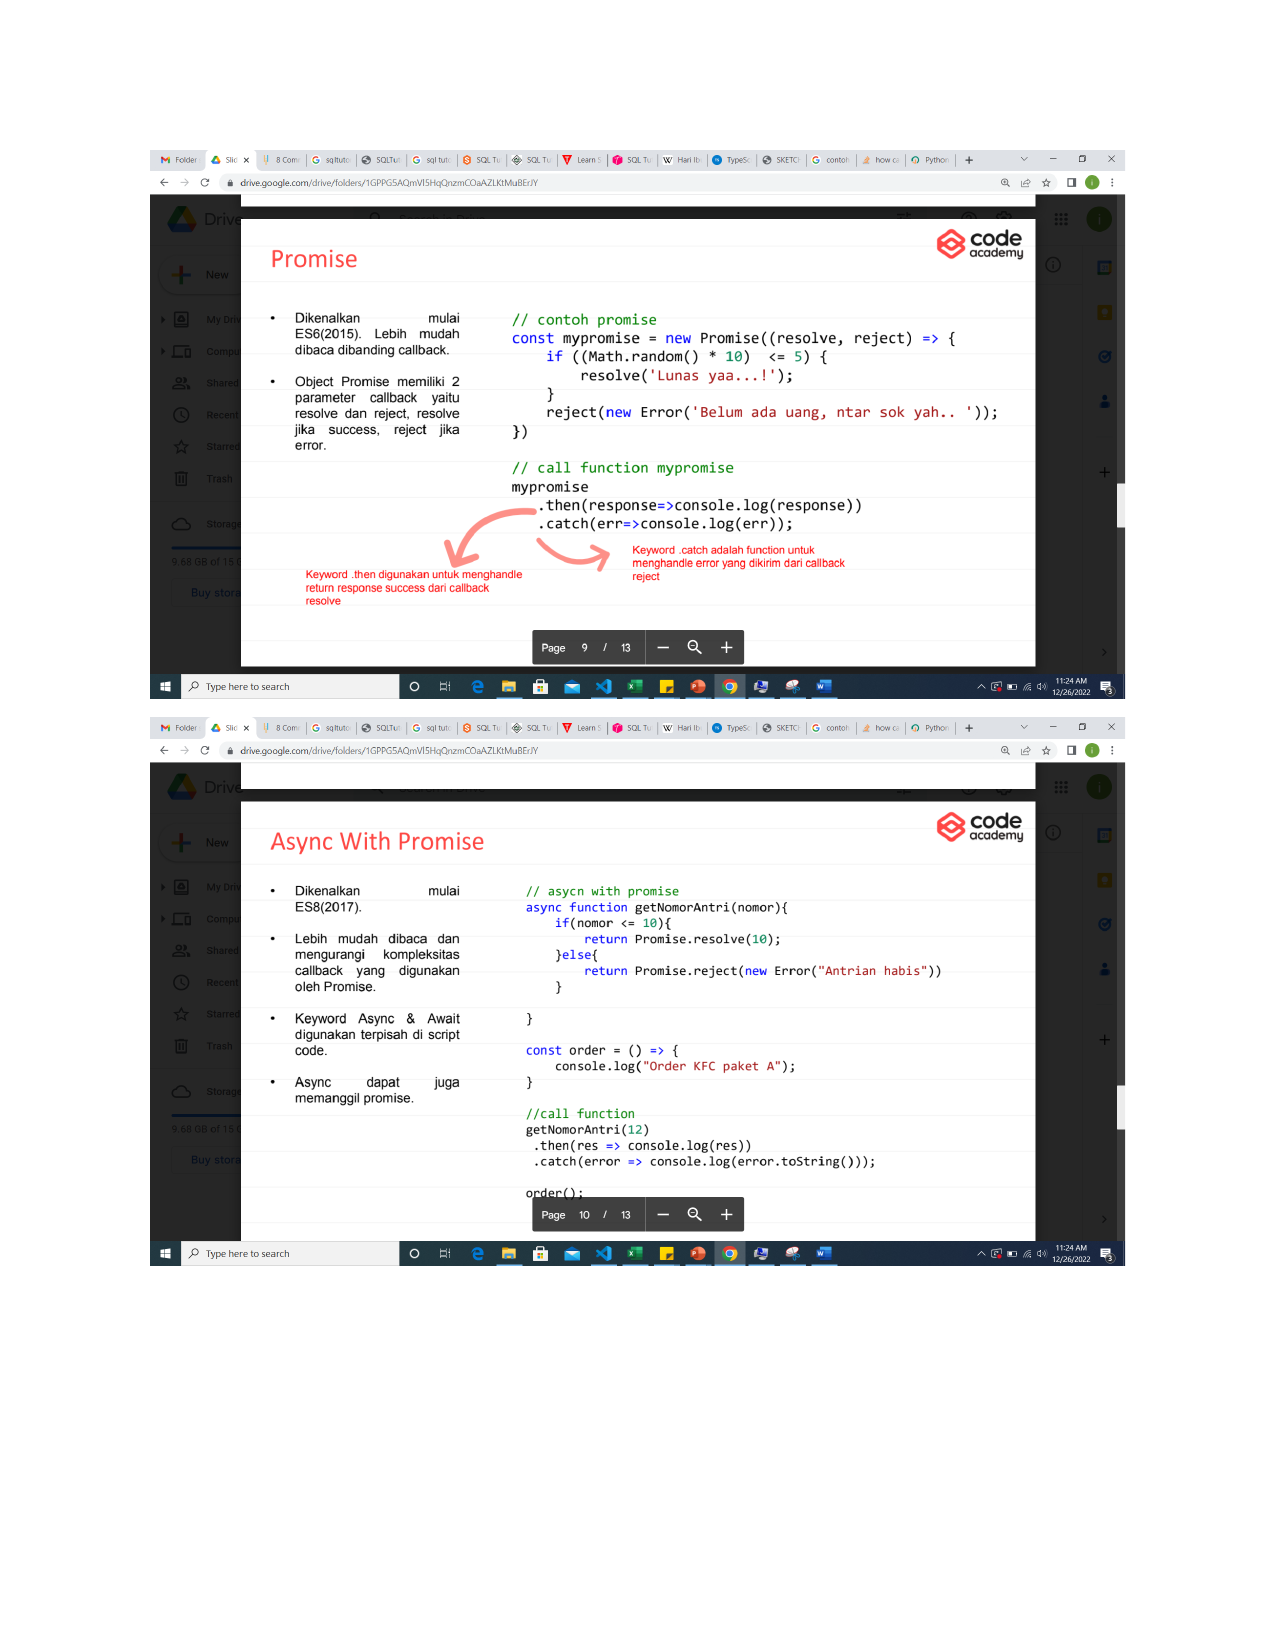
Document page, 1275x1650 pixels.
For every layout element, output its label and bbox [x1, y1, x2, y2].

picture [150, 717, 1125, 1266]
picture [150, 150, 1125, 699]
